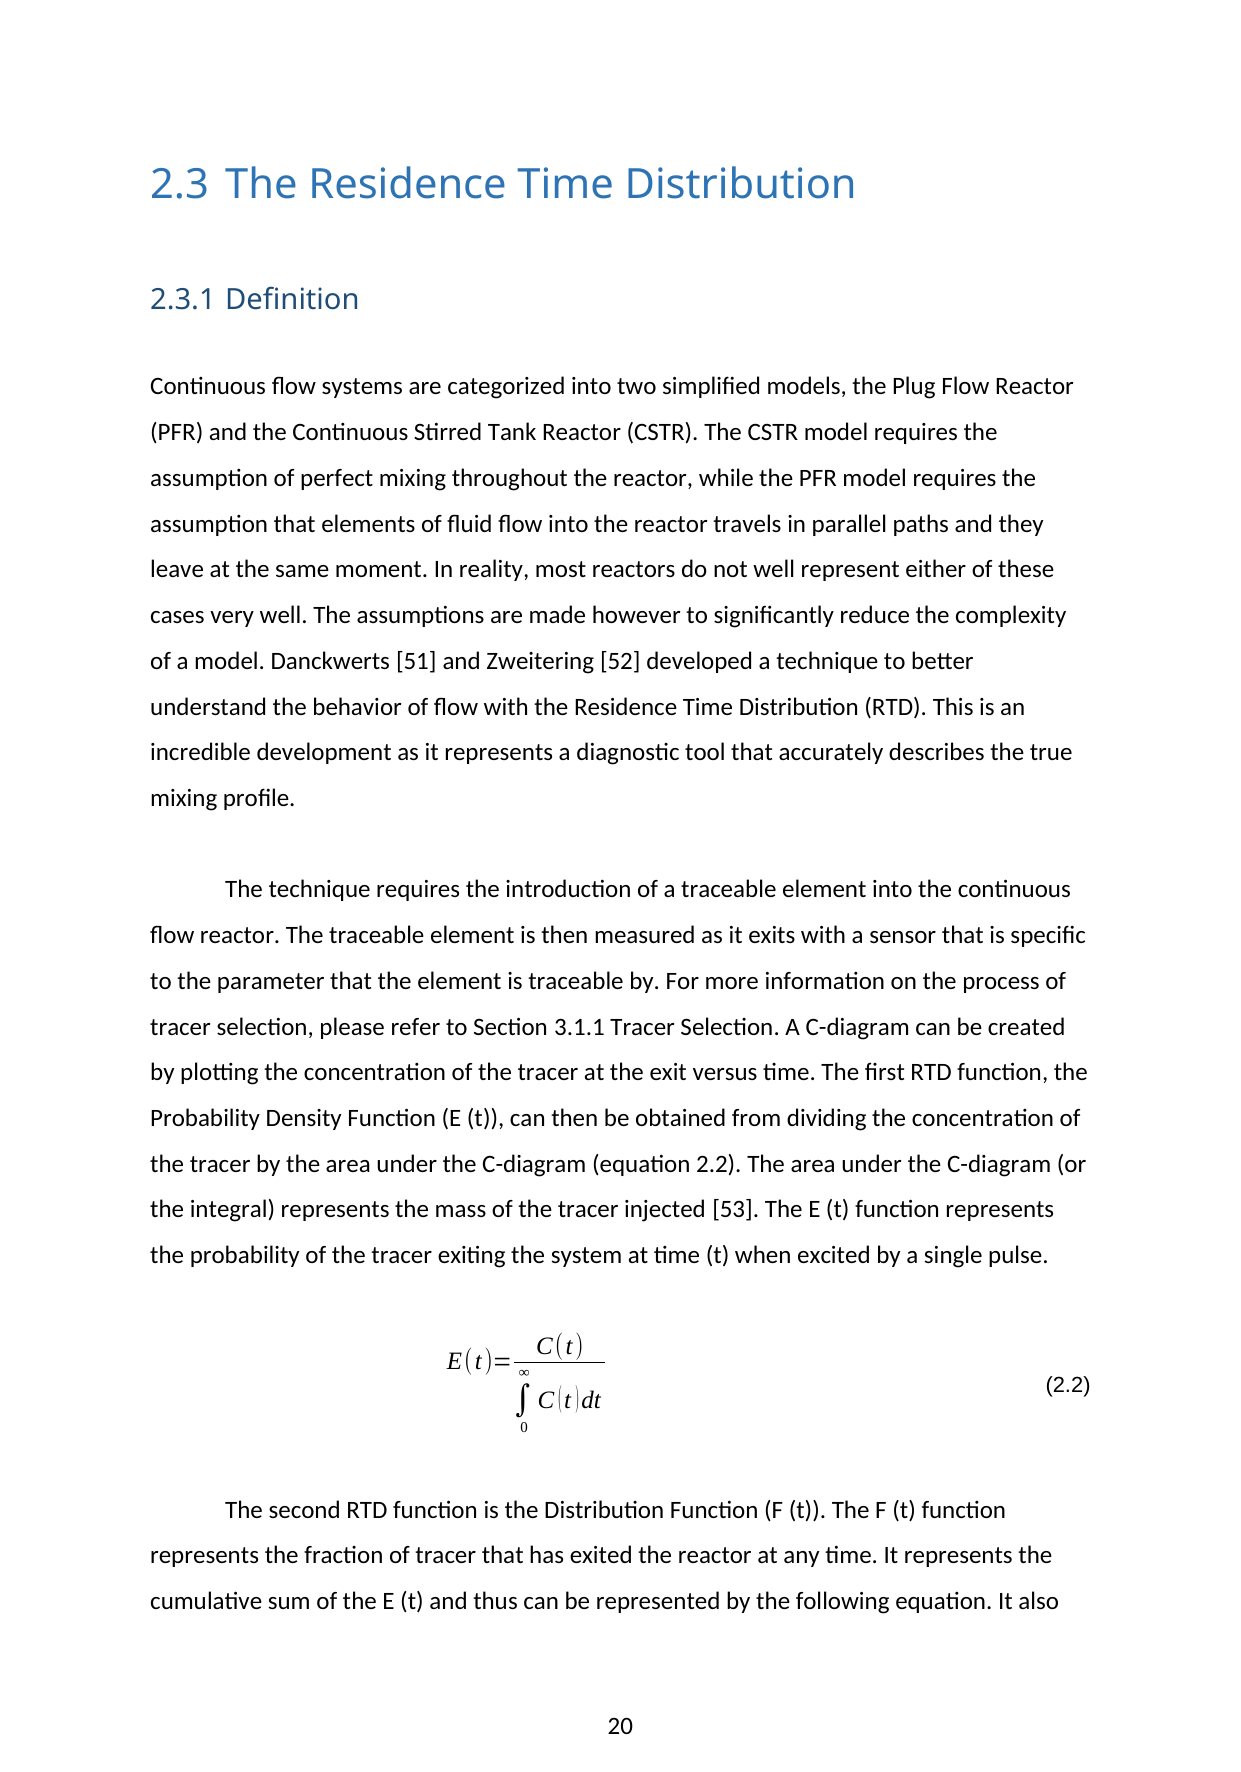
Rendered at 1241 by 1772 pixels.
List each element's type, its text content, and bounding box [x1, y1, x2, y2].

subtitle 2.3 The Residence Time Distribution [150, 154, 1090, 211]
subtitle 2.3.1 Definition [150, 278, 1090, 318]
text Continuous flow systems are categorized into two simplified models, the Plug Flow Reactor (PFR) and the Continuous Stirred Tank Reactor (CSTR). The CSTR model requires the assumption of perfect mixing throughout the reactor, while the PFR model requires the assumption that elements of fluid flow into the reactor travels in parallel paths and they leave at the same moment. In reality, most reactors do not well represent either of these cases very well. The assumptions are made however to significantly reduce the complexity of a model. Danckwerts [51] and Zweitering [52] developed a technique to better understand the behavior of flow with the Residence Time Distribution (RTD). This is an incredible development as it represents a diagnostic tool that accurately describes the true mixing profile. [150, 371, 1090, 813]
text The technique requires the introduction of a traceable element into the continuous flow reactor. The traceable element is then measured as it exits with a sensor that is specific to the parameter that the element is traceable by. For more information on the process of tracer selection, please refer to Section 3.1.1 Tracer Selection. A C-diagram can be created by plotting the concentration of the tracer at the exit versus time. The first RTD function, the Probability Density Function (E (t)), can then be obtained from dividing the concentration of the tracer by the area under the C-diagram (equation 2.2). The area under the C-diagram (or the integral) represents the mass of the tracer injected [53]. The E (t) function represents the probability of the tracer exiting the system at time (t) when excited by a single pulse. [150, 873, 1090, 1270]
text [150, 1494, 1090, 1616]
text (2.2) [150, 1331, 1090, 1435]
